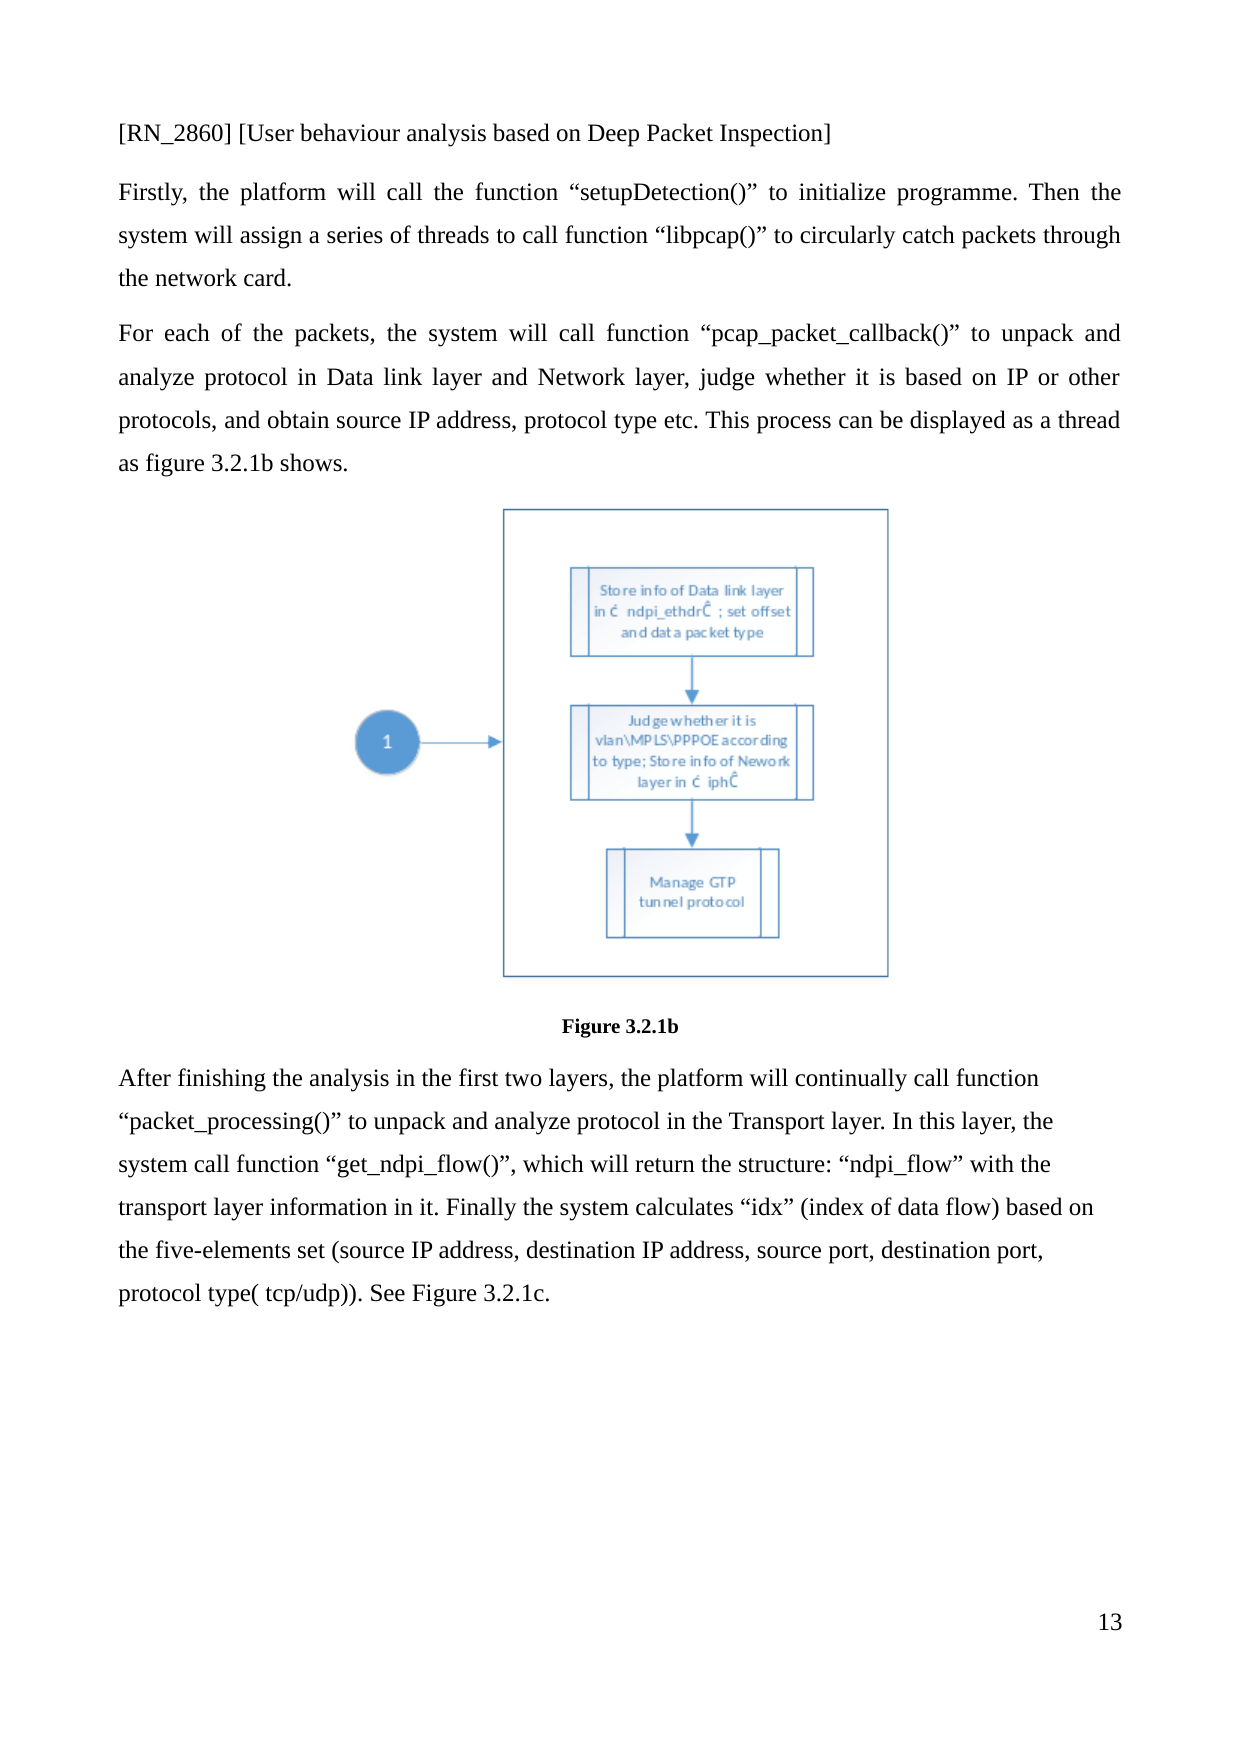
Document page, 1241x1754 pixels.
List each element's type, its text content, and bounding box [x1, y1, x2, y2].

text For each of the packets, the system will call function “pcap_packet_callback()” to unpack and analyze protocol in Data link layer and Network layer, judge whether it is based on IP or other protocols, and obtain source IP address, protocol type etc. This process can be displayed as a thread as figure 3.2.1b shows. [118, 318, 1122, 477]
text Figure 3.2.1b [118, 1014, 1122, 1038]
text Firstly, the platform will call the function “setupDetection()” to initialize programme. Then the system will assign a series of threads to call function “libpcap()” to circularly catch packets through the network card. [118, 177, 1122, 292]
text After finishing the analysis in the first two layers, the platform will continually call function “packet_processing()” to unpack and analyze protocol in the Transport layer. In this layer, the system call function “get_ndpi_flow()”, which will return the structure: “ndpi_flow” with the transport layer information in it. Finally the system calculates “idx” (index of data flow) based on the five-elements set (source IP address, destination IP address, source port, destination port, protocol type( tcp/udp)). See Figure 3.2.1c. [118, 1063, 1122, 1307]
